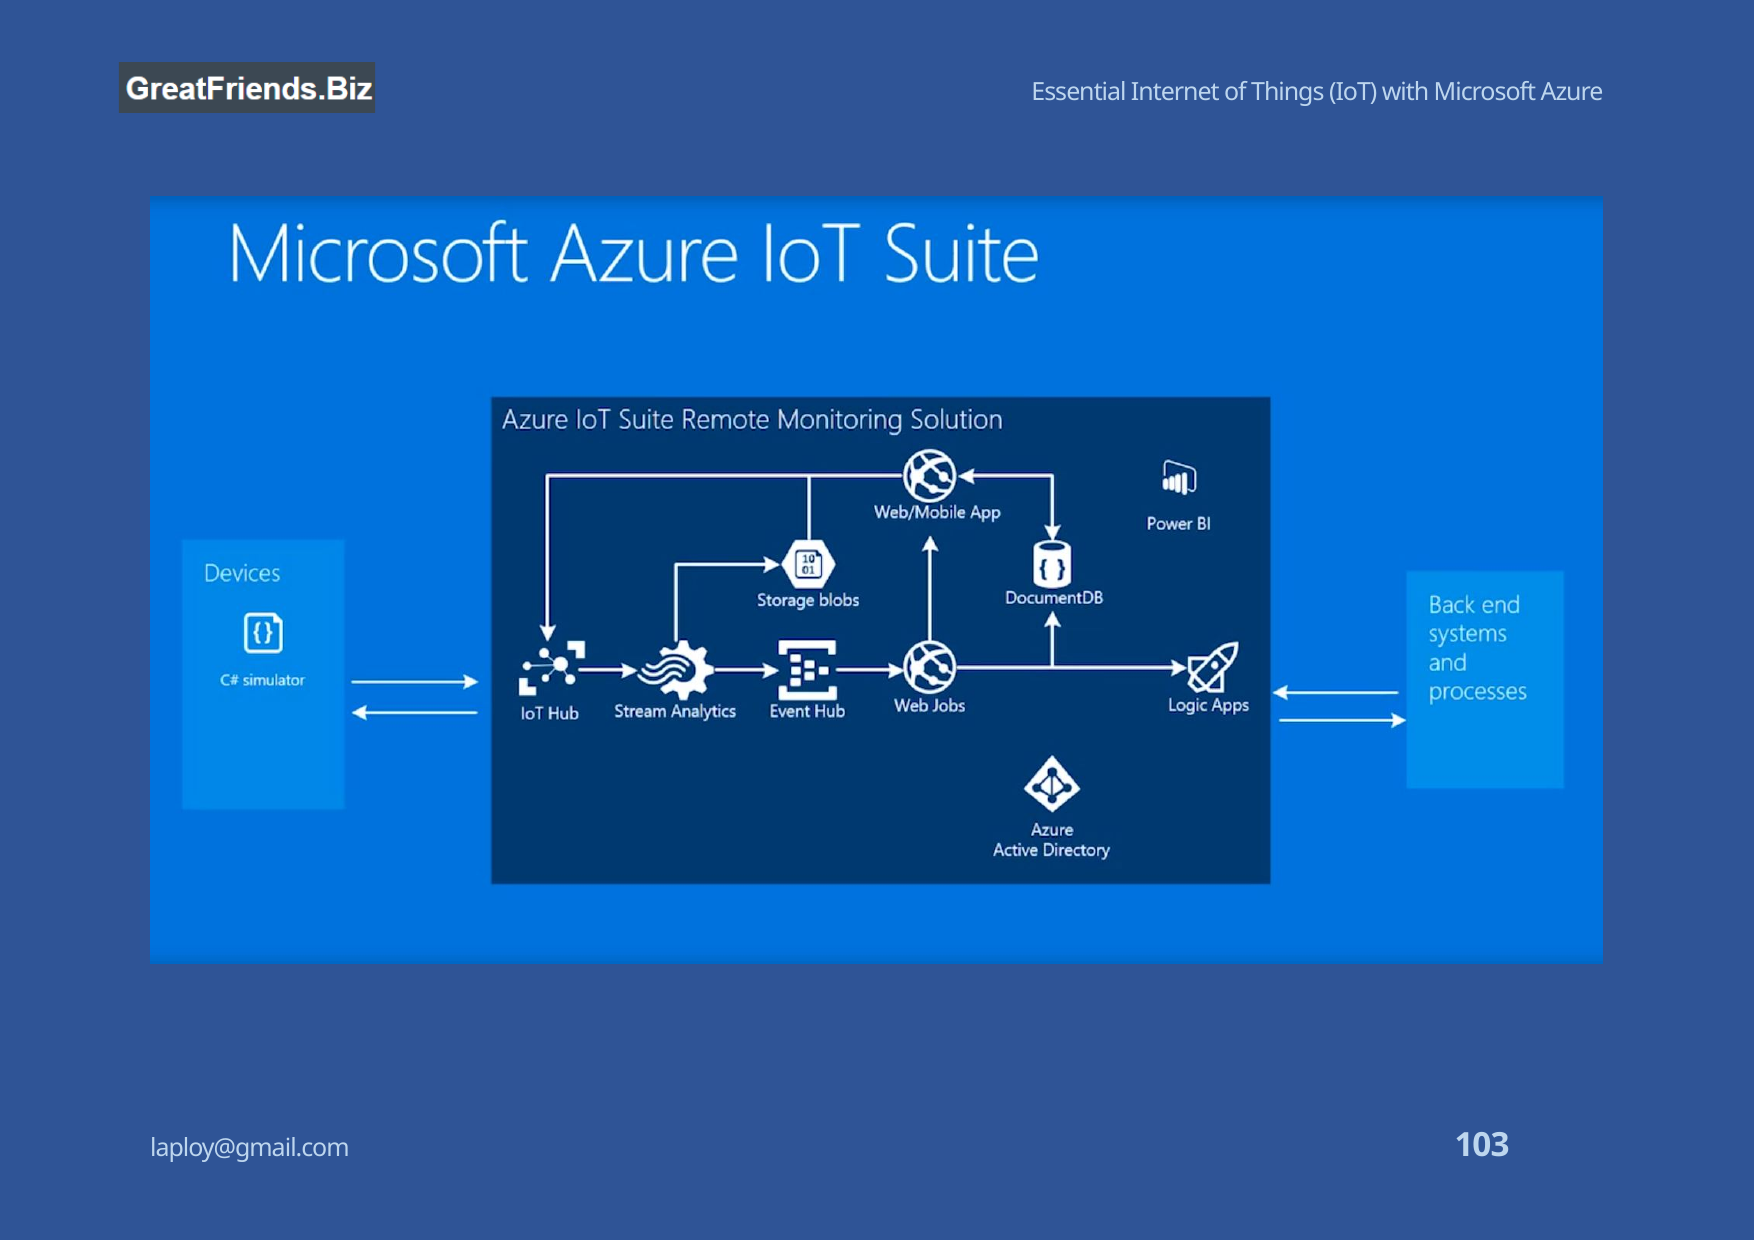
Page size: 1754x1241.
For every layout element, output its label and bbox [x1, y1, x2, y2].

picture [118, 62, 375, 113]
picture [150, 196, 1603, 964]
